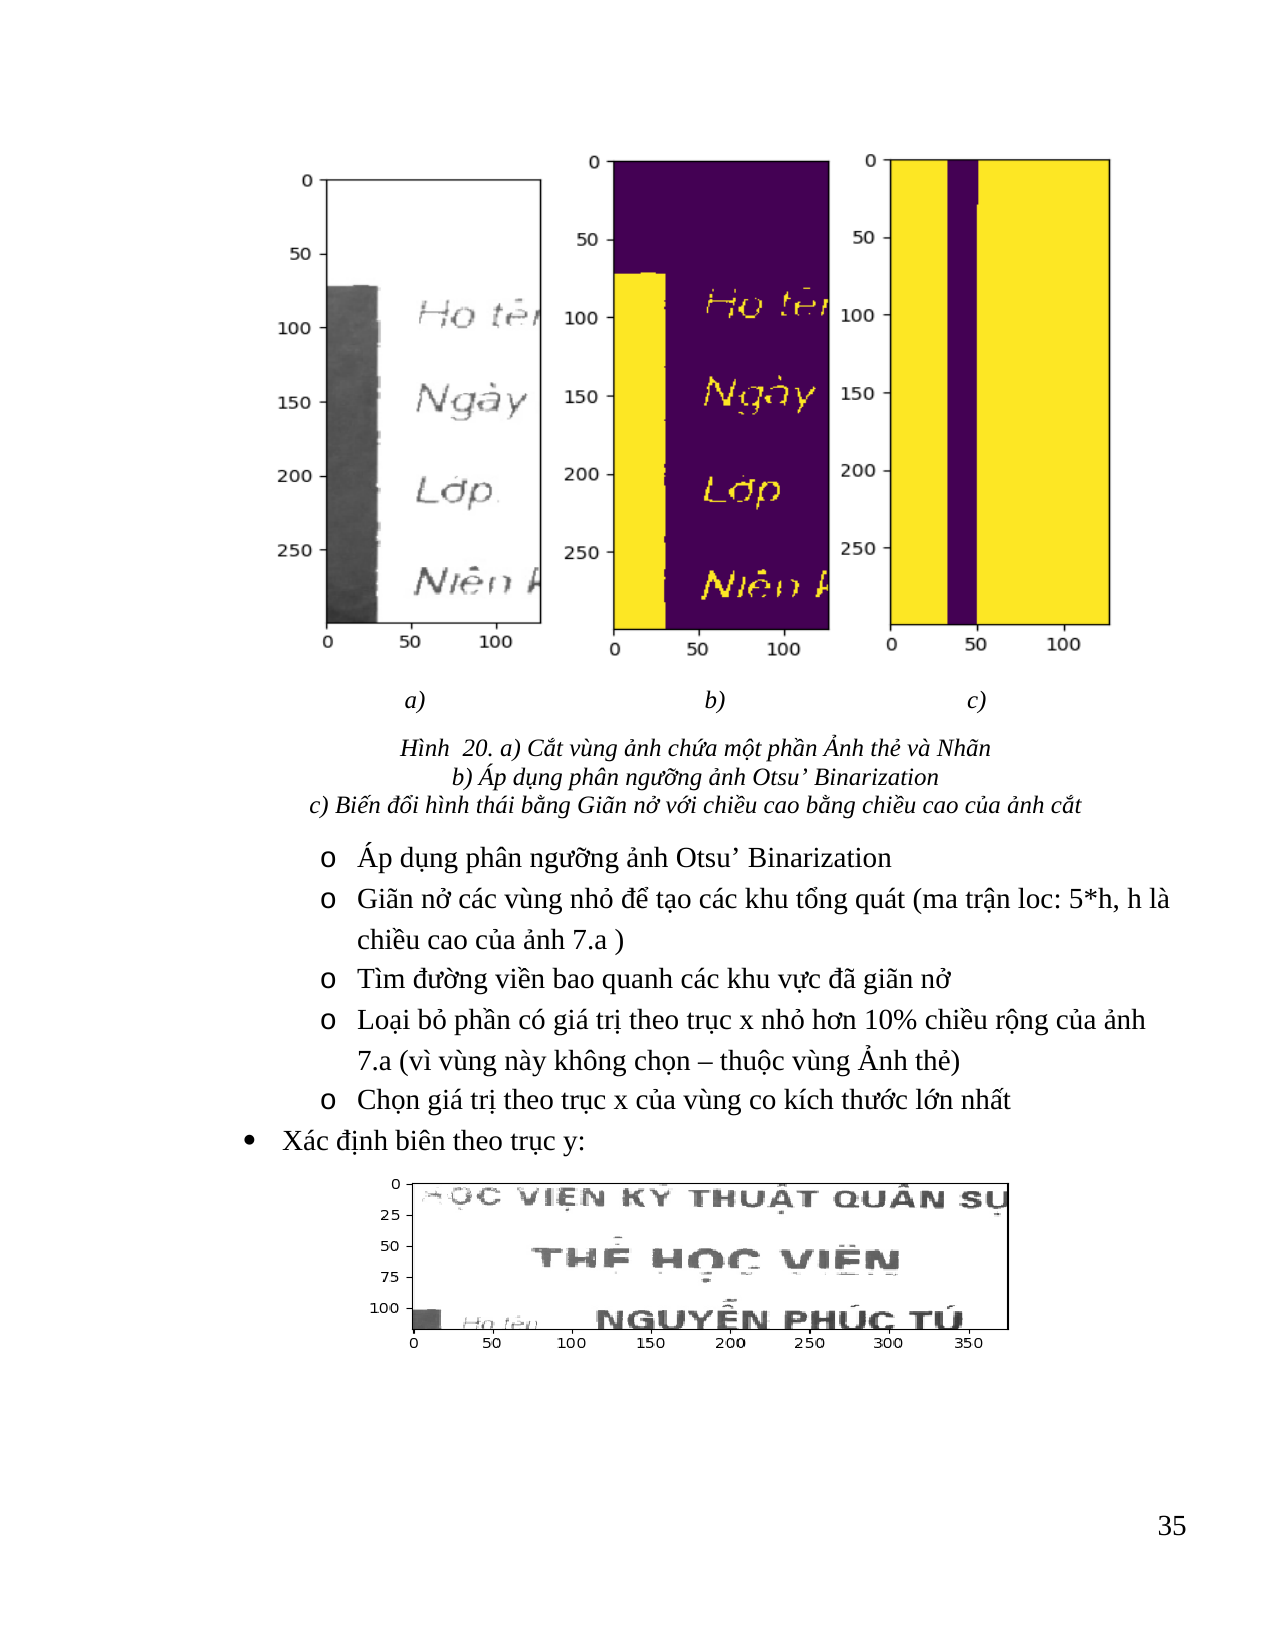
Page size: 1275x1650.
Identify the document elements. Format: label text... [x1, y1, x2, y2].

text a) b) c) [207, 686, 1186, 714]
list Tìm đường viền bao quanh các khu vực đã giãn nở [319, 961, 1186, 997]
list Giãn nở các vùng nhỏ để tạo các khu tổng quát (ma trận loc: 5*h, h là chiều cao của ảnh 7.a ) [319, 881, 1186, 956]
picture [270, 147, 1123, 667]
text Hình 20. a) Cắt vùng ảnh chứa một phần Ảnh thẻ và Nhãn b) Áp dụng phân ngưỡng ảnh Otsu’ Binarization c) Biến đổi hình thái bằng Giãn nở với chiều cao bằng chiều cao của ảnh cắt [207, 733, 1186, 819]
list Xác định biên theo trục y: [244, 1123, 1186, 1157]
list Áp dụng phân ngưỡng ảnh Otsu’ Binarization [319, 840, 1186, 876]
picture [367, 1177, 1026, 1349]
list Loại bỏ phần có giá trị theo trục x nhỏ hơn 10% chiều rộng của ảnh 7.a (vì vùng này không chọn – thuộc vùng Ảnh thẻ) [319, 1002, 1186, 1077]
list Chọn giá trị theo trục x của vùng co kích thước lớn nhất [319, 1082, 1186, 1118]
